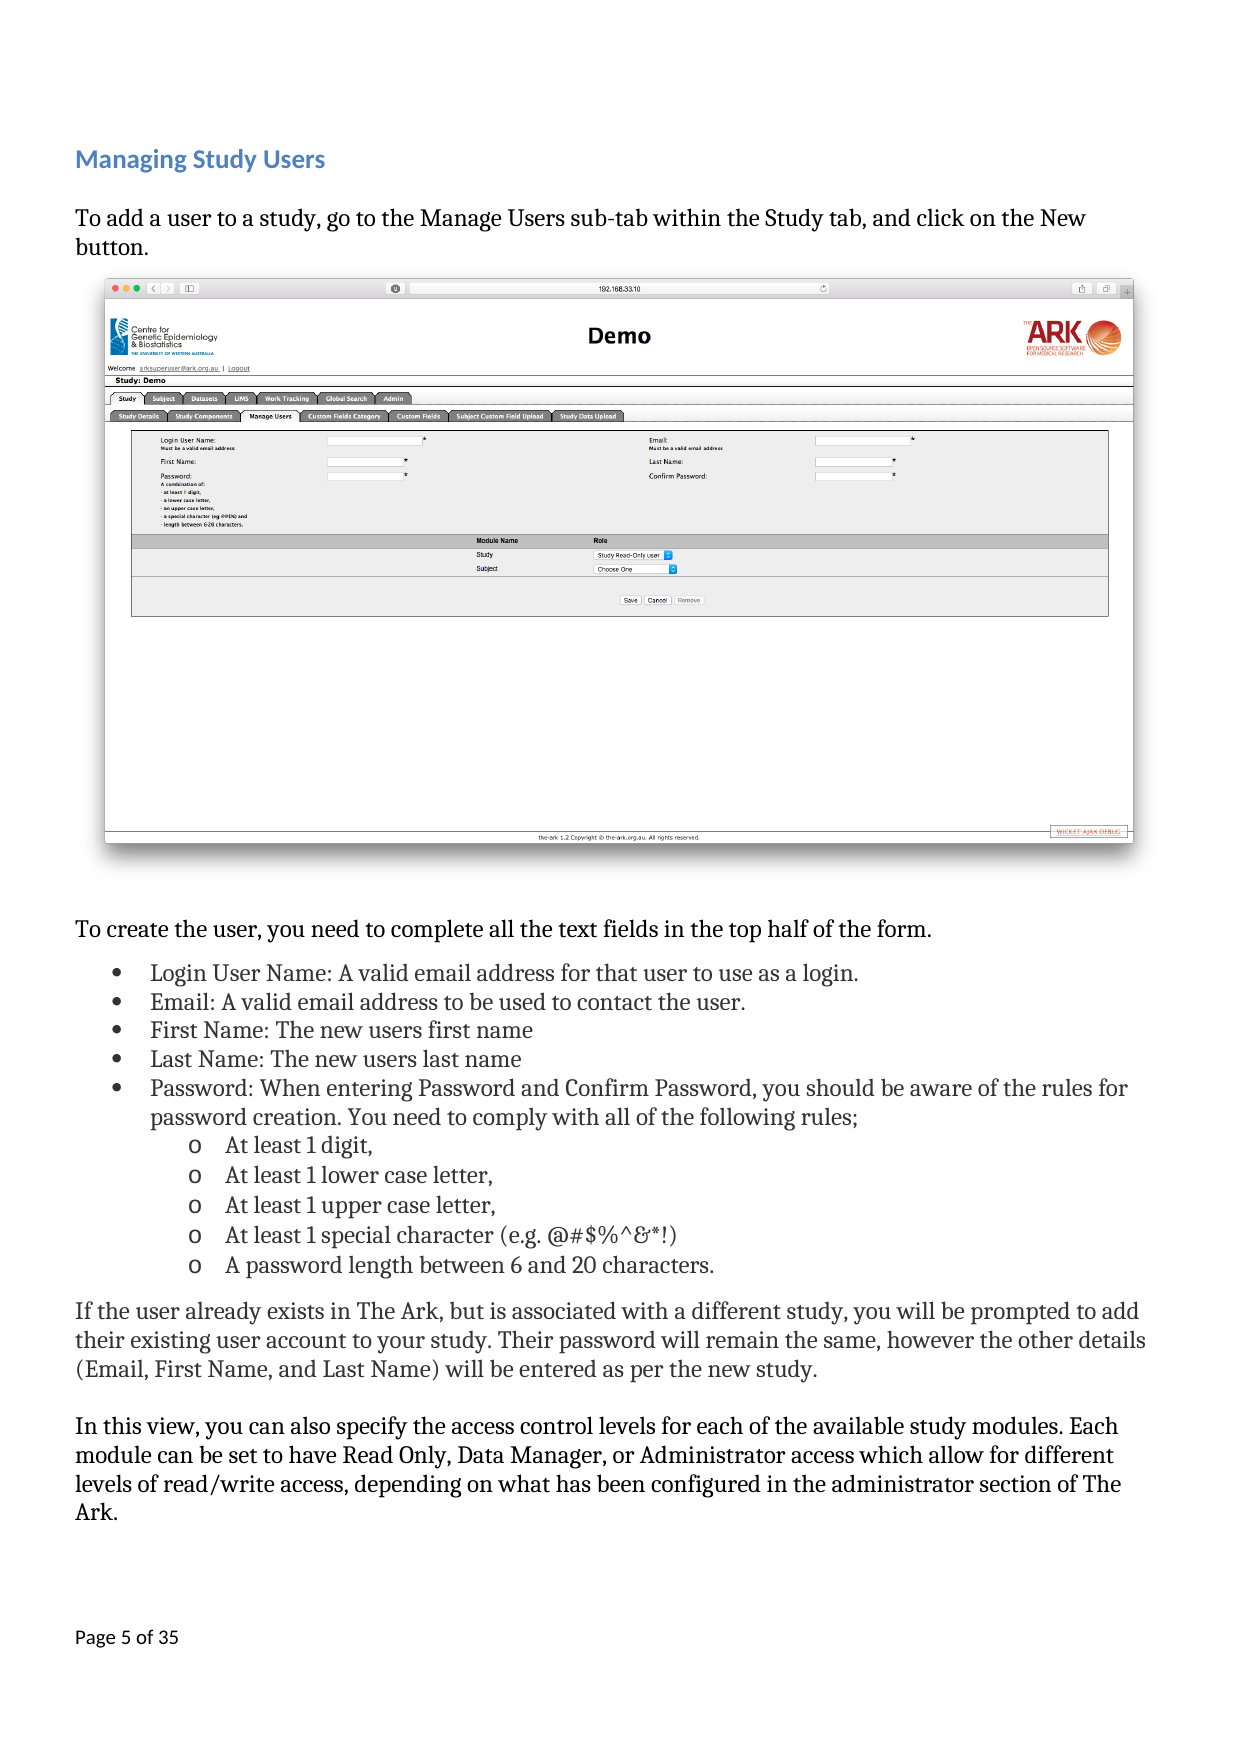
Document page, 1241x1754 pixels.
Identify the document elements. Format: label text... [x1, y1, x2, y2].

text In this view, you can also specify the access control levels for each of the available study modules. Each module can be set to have Read Only, Data Manager, or Administrator access which allow for different levels of read/write access, depending on what has been configured in the administrator section of The Ark. [75, 1412, 1165, 1527]
list Login User Name: A valid email address for that user to use as a login. [112, 959, 1165, 988]
subtitle Managing Study Users [75, 142, 1165, 176]
list Password: When entering Password and Confirm Password, you should be aware of the rules for password creation. You need to comply with all of the following rules; [112, 1074, 1165, 1131]
list Last Name: The new users last name [112, 1045, 1165, 1074]
list At least 1 special character (e.g. @#$%^&*!) [187, 1221, 1165, 1251]
text To create the user, you need to complete all the text fields in the top half of the form. [75, 914, 1165, 943]
list First Name: The new users first name [112, 1016, 1165, 1045]
list Email: A valid email address to be used to contact the user. [112, 988, 1165, 1016]
text If the user already exists in The Ark, but is associated with a different study, you will be prompted to add their existing user account to your study. Their password will remain the same, however the other details (Email, First Name, and Last Name) will be entered as per the new study. [75, 1297, 1165, 1383]
list At least 1 lower case letter, [187, 1161, 1165, 1191]
picture [75, 261, 1163, 886]
list A password length between 6 and 20 characters. [187, 1251, 1165, 1281]
list At least 1 upper case letter, [187, 1191, 1165, 1221]
text To add a user to a study, go to the Manage Users sub-tab within the Study tab, and click on the New button. [75, 204, 1165, 262]
list At least 1 digit, [187, 1131, 1165, 1161]
